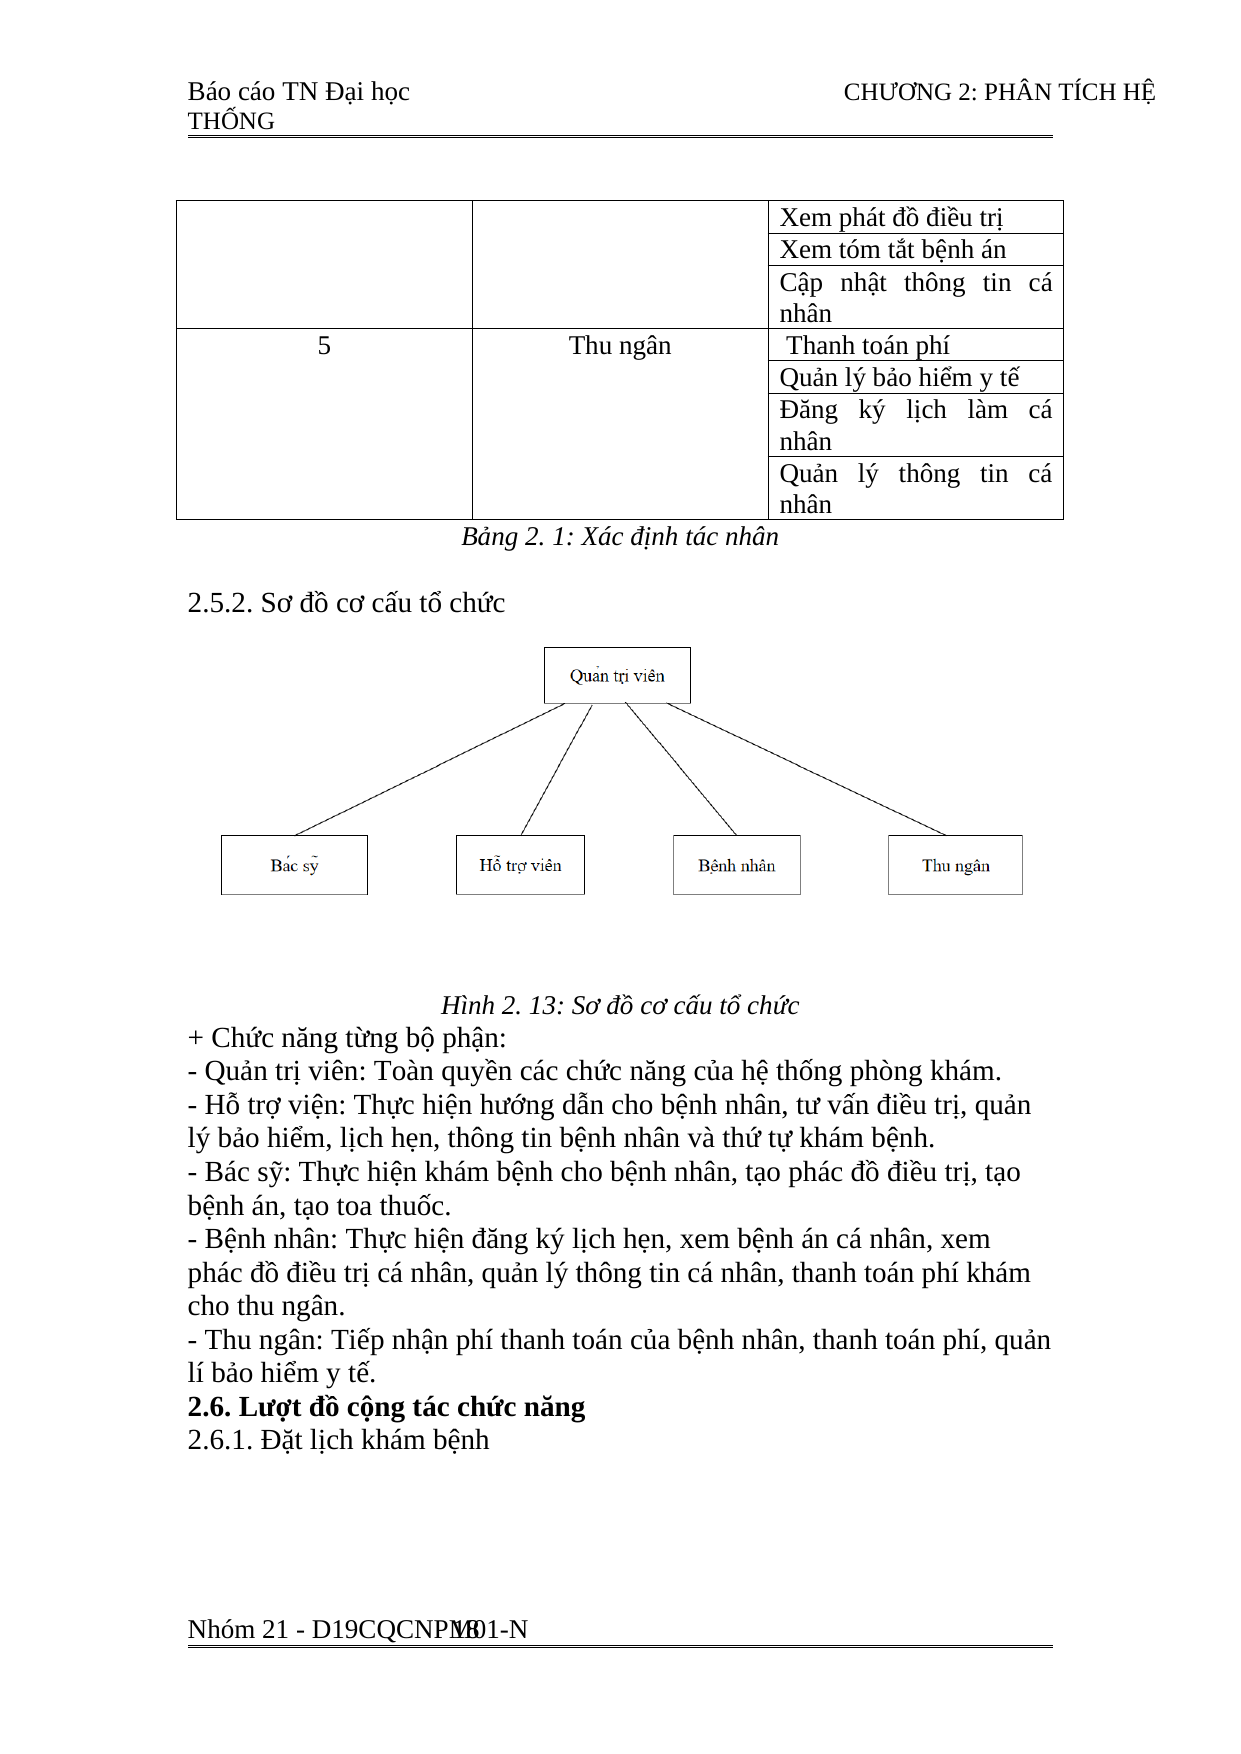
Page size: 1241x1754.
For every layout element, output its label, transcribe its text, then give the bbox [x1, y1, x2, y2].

table_cell Đăng ký lịch làm cá nhân [769, 394, 1063, 456]
table_cell Cập nhật thông tin cá nhân [769, 266, 1063, 328]
list 2.6.1. Đặt lịch khám bệnh [187, 1422, 1053, 1456]
list - Bệnh nhân: Thực hiện đăng ký lịch hẹn, xem bệnh án cá nhân, xem phác đồ điều trị cá nhân, quản lý thông tin cá nhân, thanh toán phí khám cho thu ngân. [187, 1221, 1053, 1322]
table_cell Quản lý bảo hiểm y tế [769, 361, 1063, 392]
list - Quản trị viên: Toàn quyền các chức năng của hệ thống phòng khám. [187, 1053, 1053, 1087]
table_cell Xem phát đồ điều trị [769, 201, 1063, 232]
list - Thu ngân: Tiếp nhận phí thanh toán của bệnh nhân, thanh toán phí, quản lí bảo hiểm y tế. [187, 1322, 1053, 1389]
table_cell Thanh toán phí [769, 329, 1063, 360]
list - Bác sỹ: Thực hiện khám bệnh cho bệnh nhân, tạo phác đồ điều trị, tạo bệnh án, tạo toa thuốc. [187, 1154, 1053, 1221]
list 2.6. Lượt đồ cộng tác chức năng [187, 1389, 1053, 1422]
table_cell 5 [177, 329, 472, 519]
list Hình 2. 13: Sơ đồ cơ cấu tổ chức [187, 989, 1053, 1020]
list - Hỗ trợ viện: Thực hiện hướng dẫn cho bệnh nhân, tư vấn điều trị, quản lý bảo hiểm, lịch hẹn, thông tin bệnh nhân và thứ tự khám bệnh. [187, 1087, 1053, 1154]
text Bảng 2. 1: Xác định tác nhân [187, 520, 1053, 551]
table_cell Xem tóm tắt bệnh án [769, 234, 1063, 265]
list + Chức năng từng bộ phận: [187, 1020, 1053, 1053]
table_cell Thu ngân [473, 329, 768, 519]
list 2.5.2. Sơ đồ cơ cấu tổ chức [187, 585, 1053, 618]
table_cell Quản lý thông tin cá nhân [769, 457, 1063, 519]
picture [187, 618, 1053, 989]
